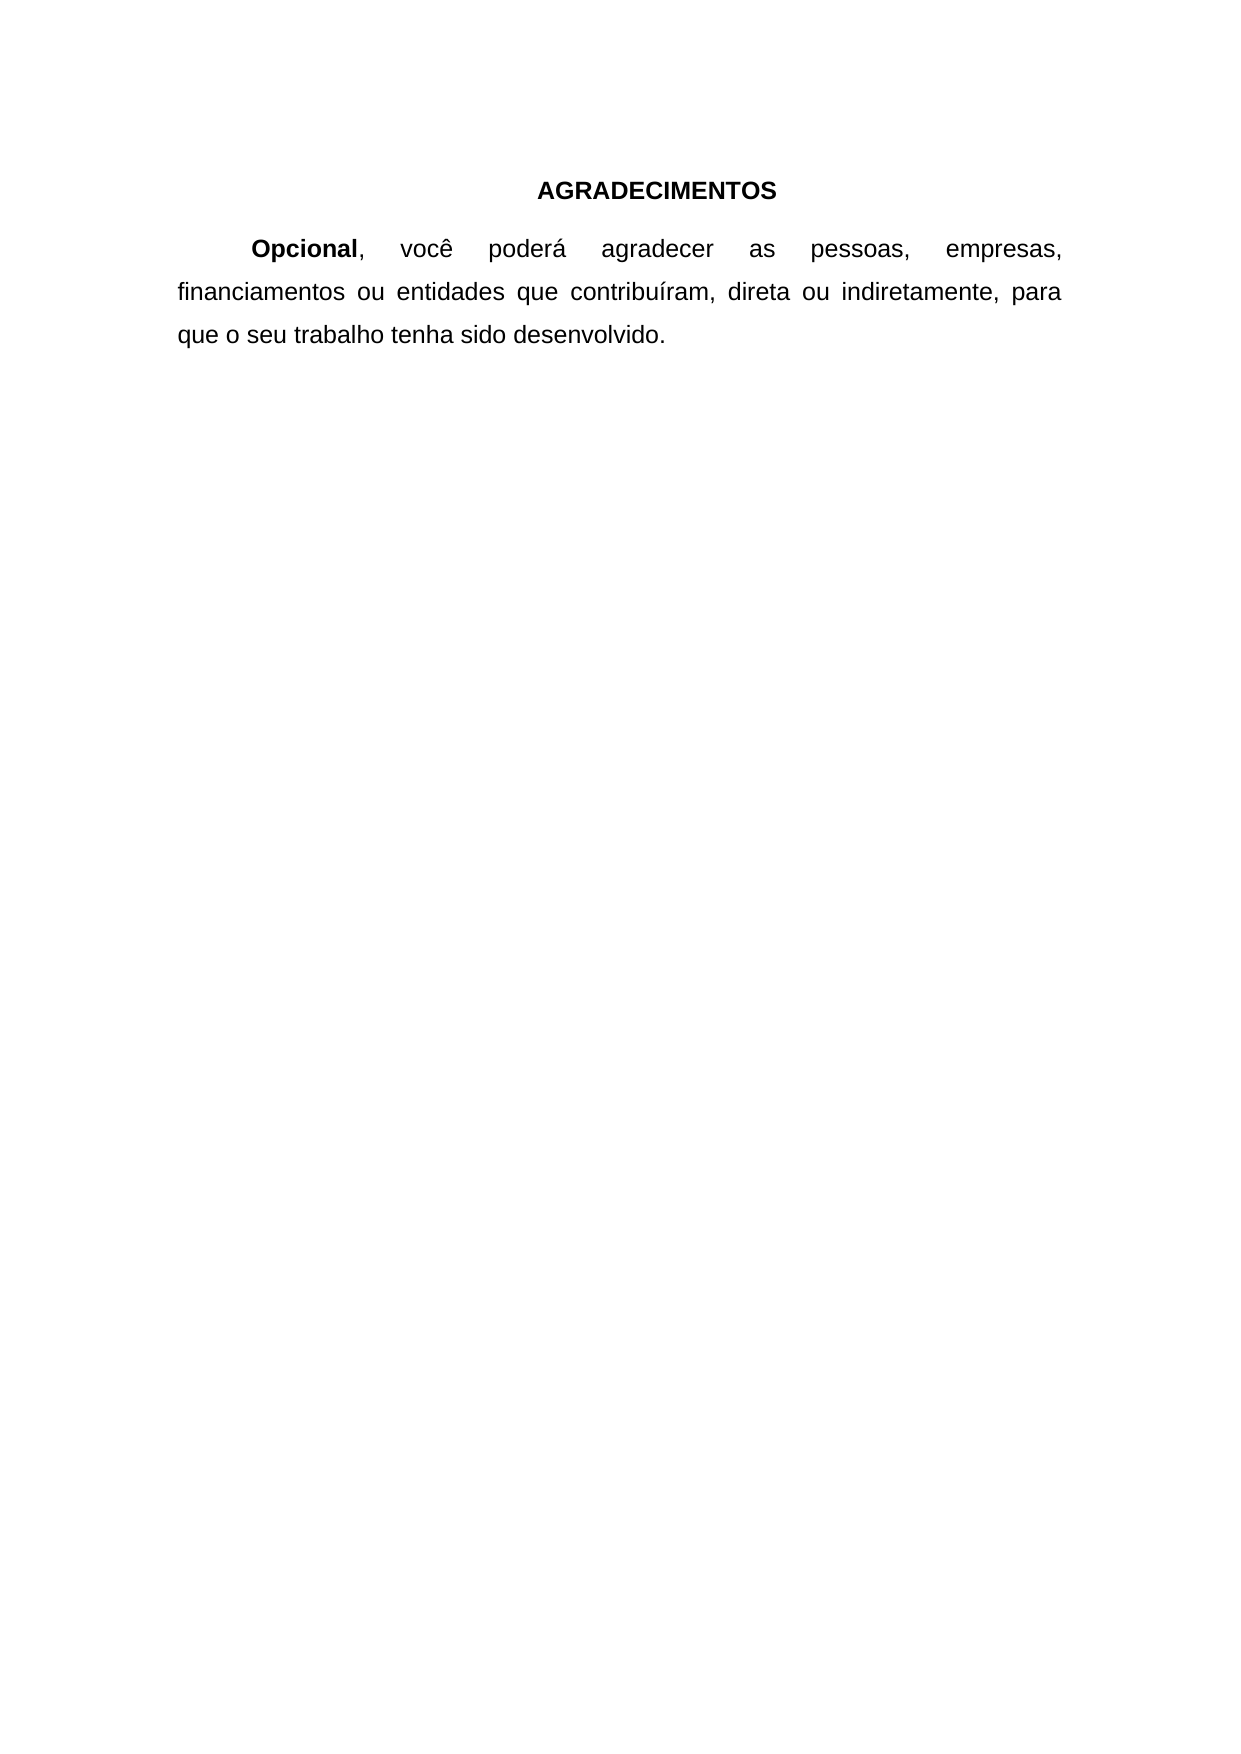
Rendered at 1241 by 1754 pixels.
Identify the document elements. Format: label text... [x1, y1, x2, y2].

text AGRADECIMENTOS [177, 176, 1063, 205]
text Opcional, você poderá agradecer as pessoas, empresas, financiamentos ou entidades que contribuíram, direta ou indiretamente, para que o seu trabalho tenha sido desenvolvido. [177, 234, 1063, 349]
